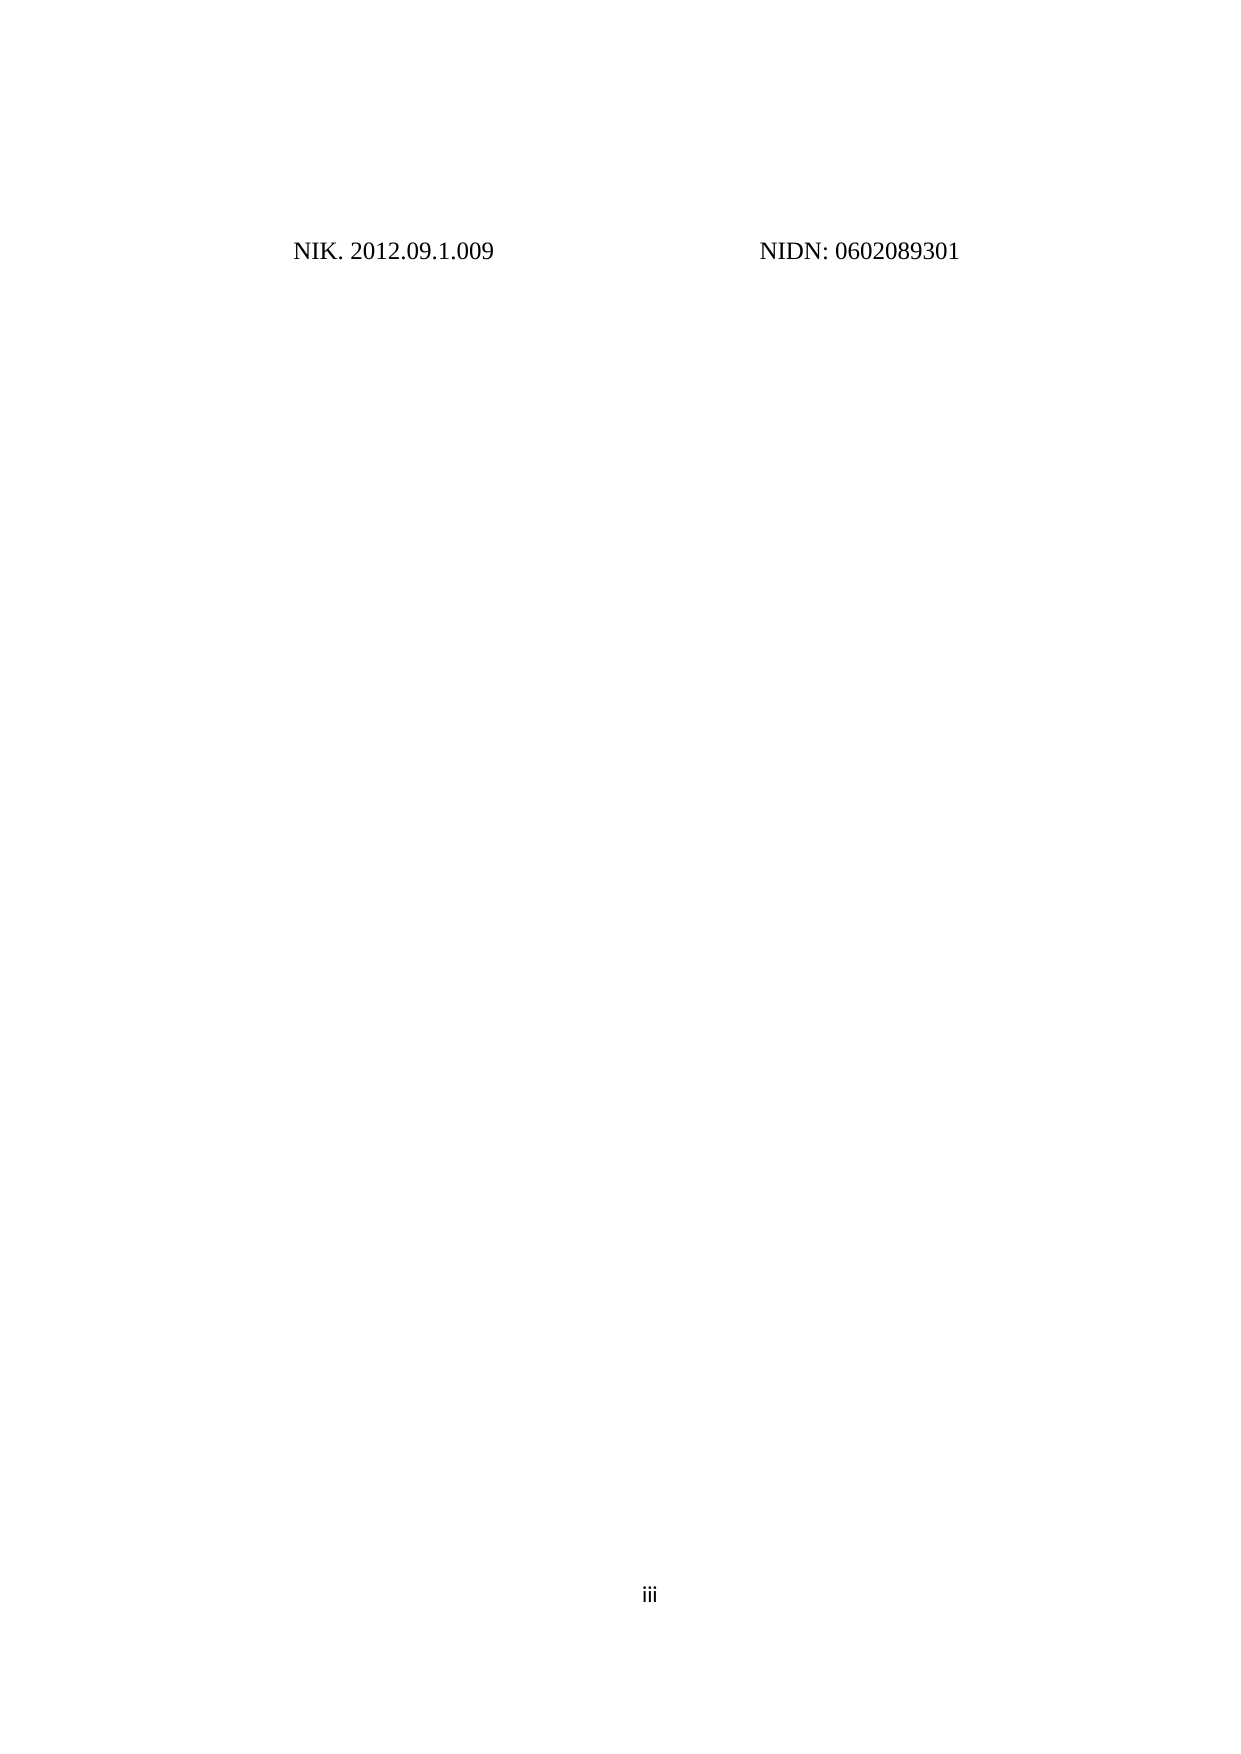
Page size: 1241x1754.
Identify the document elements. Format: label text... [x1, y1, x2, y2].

text NIK. 2012.09.1.009 NIDN: 0602089301 [236, 236, 1063, 265]
